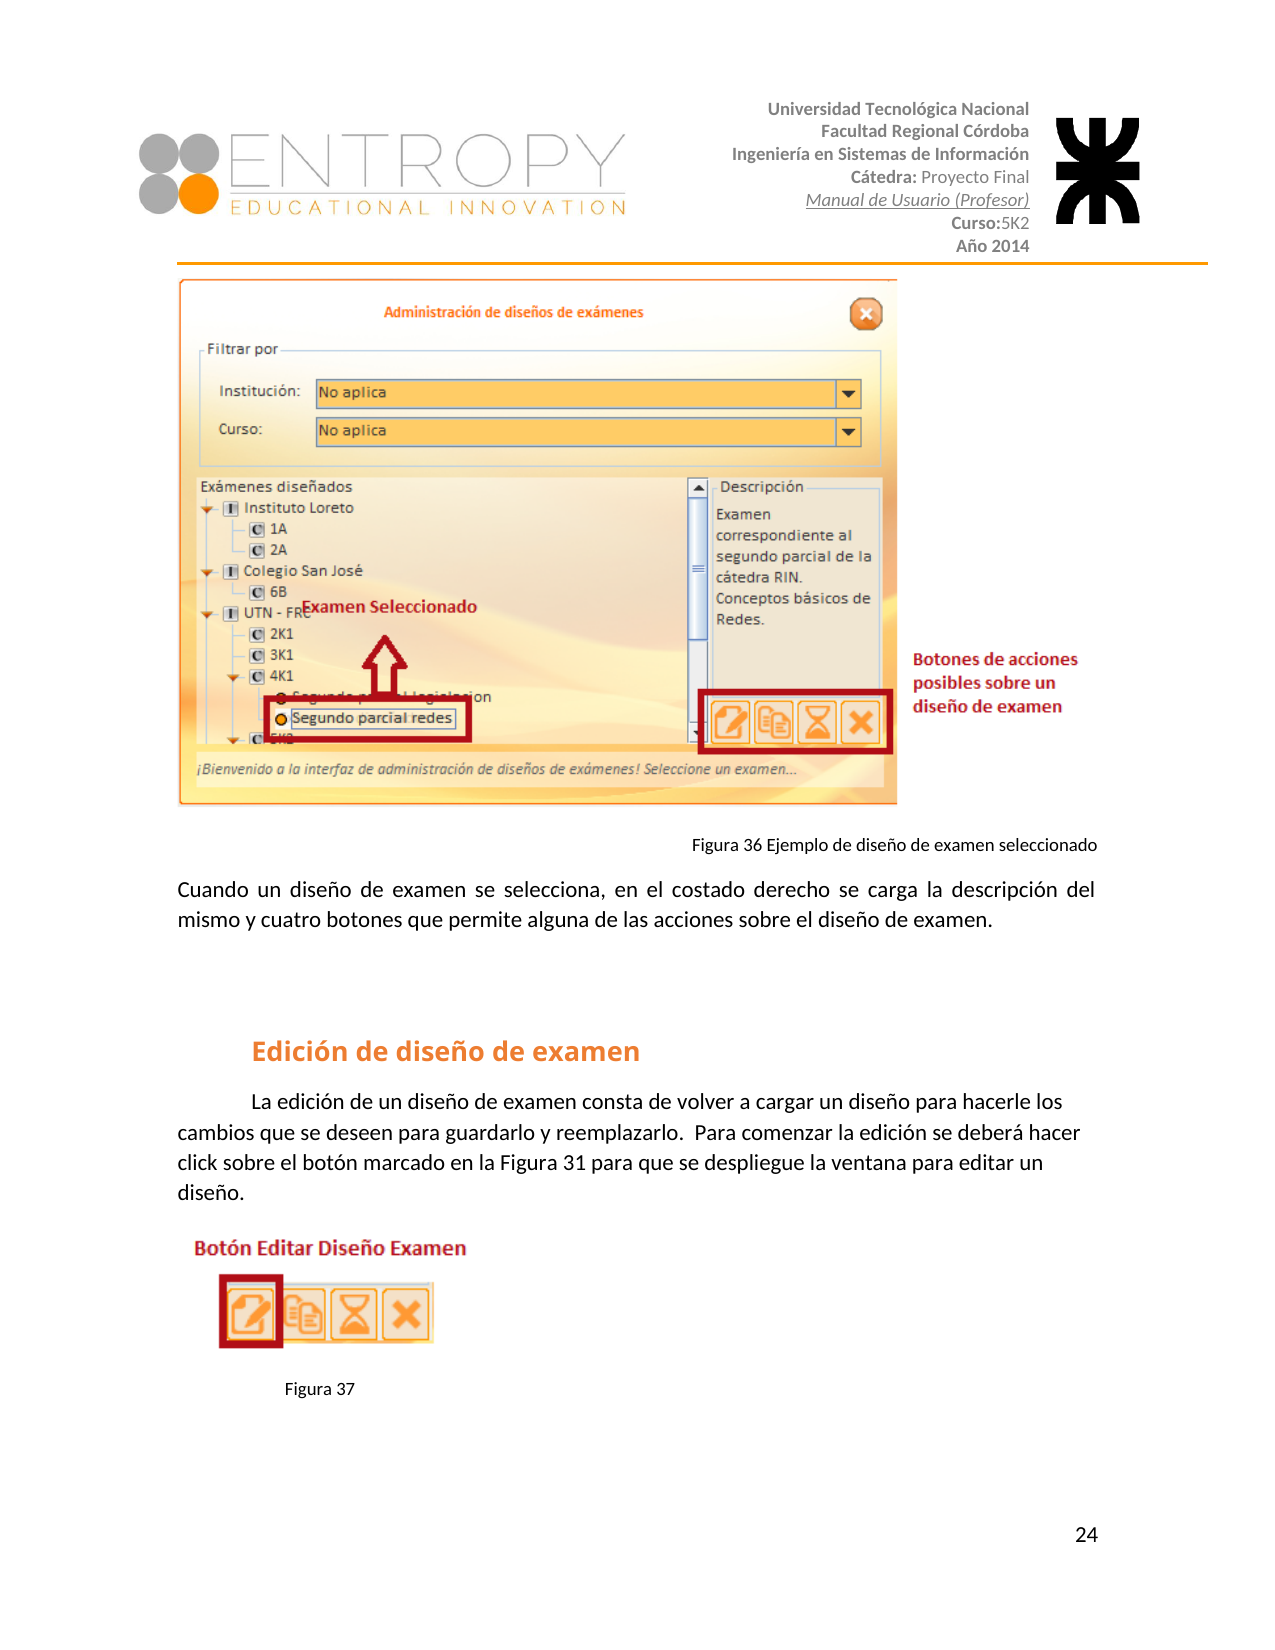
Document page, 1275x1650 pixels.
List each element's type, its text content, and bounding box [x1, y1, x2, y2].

text Cuando un diseño de examen se selecciona, en el costado derecho se carga la descripción del mismo y cuatro botones que permite alguna de las acciones sobre el diseño de examen. [177, 875, 1098, 933]
text La edición de un diseño de examen consta de volver a cargar un diseño para hacerle los cambios que se deseen para guardarlo y reemplazarlo. Para comenzar la edición se deberá hacer click sobre el botón marcado en la Figura 31 para que se despliegue la ventana para editar un diseño. [177, 1087, 1098, 1206]
picture [177, 278, 1098, 815]
subtitle Edición de diseño de examen [177, 1032, 1098, 1069]
text Figura 36 Ejemplo de diseño de examen seleccionado [177, 833, 1098, 856]
picture [122, 119, 643, 229]
text Figura 37 [177, 1377, 1098, 1399]
picture [177, 1225, 489, 1358]
